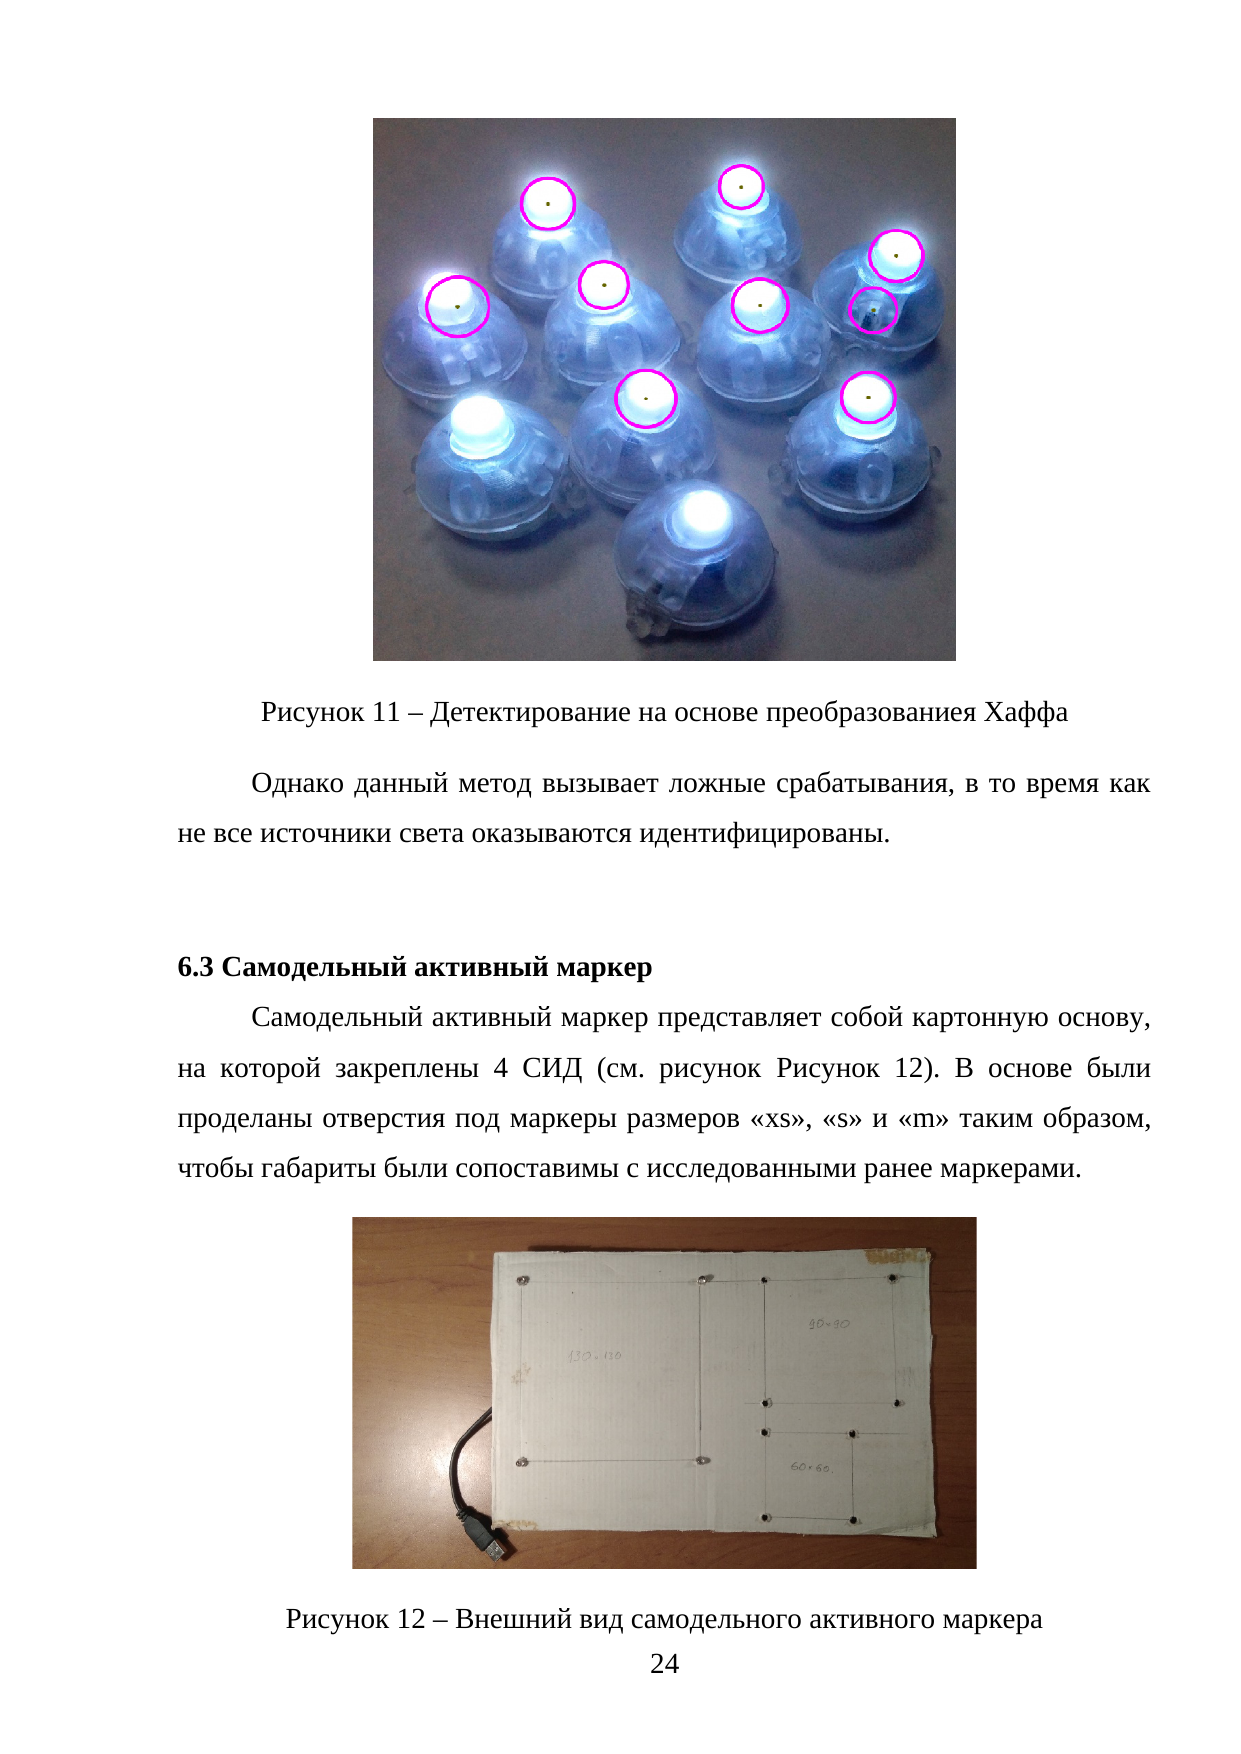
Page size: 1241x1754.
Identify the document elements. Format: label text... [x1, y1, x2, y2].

subtitle 6.3 Самодельный активный маркер [177, 949, 1152, 983]
text Самодельный активный маркер представляет собой картонную основу, на которой закреплены 4 СИД (см. рисунок Рисунок 12). В основе были проделаны отверстия под маркеры размеров «xs», «s» и «m» таким образом, чтобы габариты были сопоставимы с исследованными ранее маркерами. [177, 999, 1152, 1184]
text Однако данный метод вызывает ложные срабатывания, в то время как не все источники света оказываются идентифицированы. [177, 765, 1152, 849]
picture [352, 1217, 977, 1569]
picture [373, 118, 956, 661]
